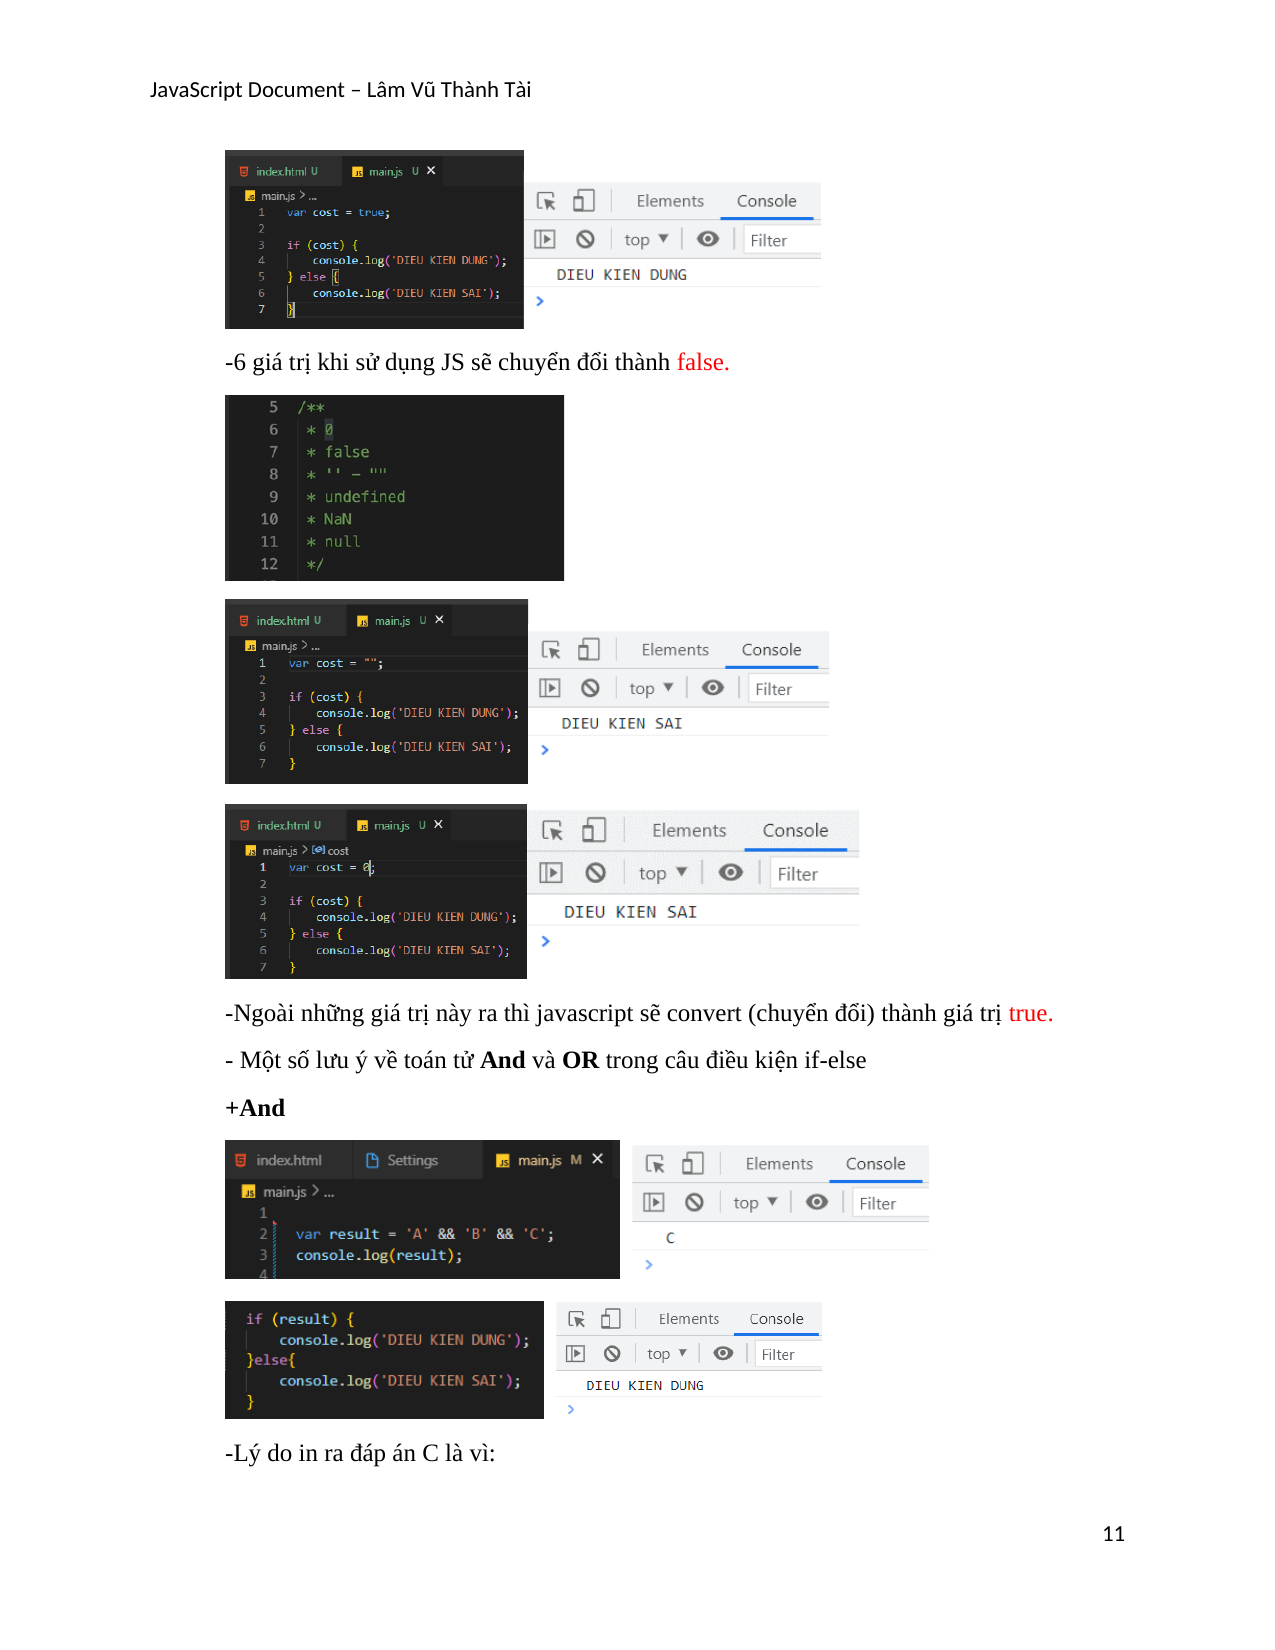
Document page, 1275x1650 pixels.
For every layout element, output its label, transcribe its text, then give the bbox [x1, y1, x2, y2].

picture [225, 150, 821, 329]
picture [225, 599, 830, 784]
picture [225, 1301, 544, 1419]
picture [632, 1141, 930, 1279]
picture [225, 1140, 620, 1279]
text -Ngoài những giá trị này ra thì javascript sẽ convert (chuyển đổi) thành giá trị true. [150, 998, 1125, 1026]
text - Một số lưu ý về toán tử And và OR trong câu điều kiện if-else [150, 1045, 1125, 1074]
picture [225, 395, 565, 581]
picture [225, 802, 860, 979]
text -Lý do in ra đáp án C là vì: [150, 1438, 1125, 1467]
text -6 giá trị khi sử dụng JS sẽ chuyển đổi thành false. [150, 347, 1125, 376]
picture [556, 1297, 823, 1419]
text +And [150, 1093, 1125, 1122]
